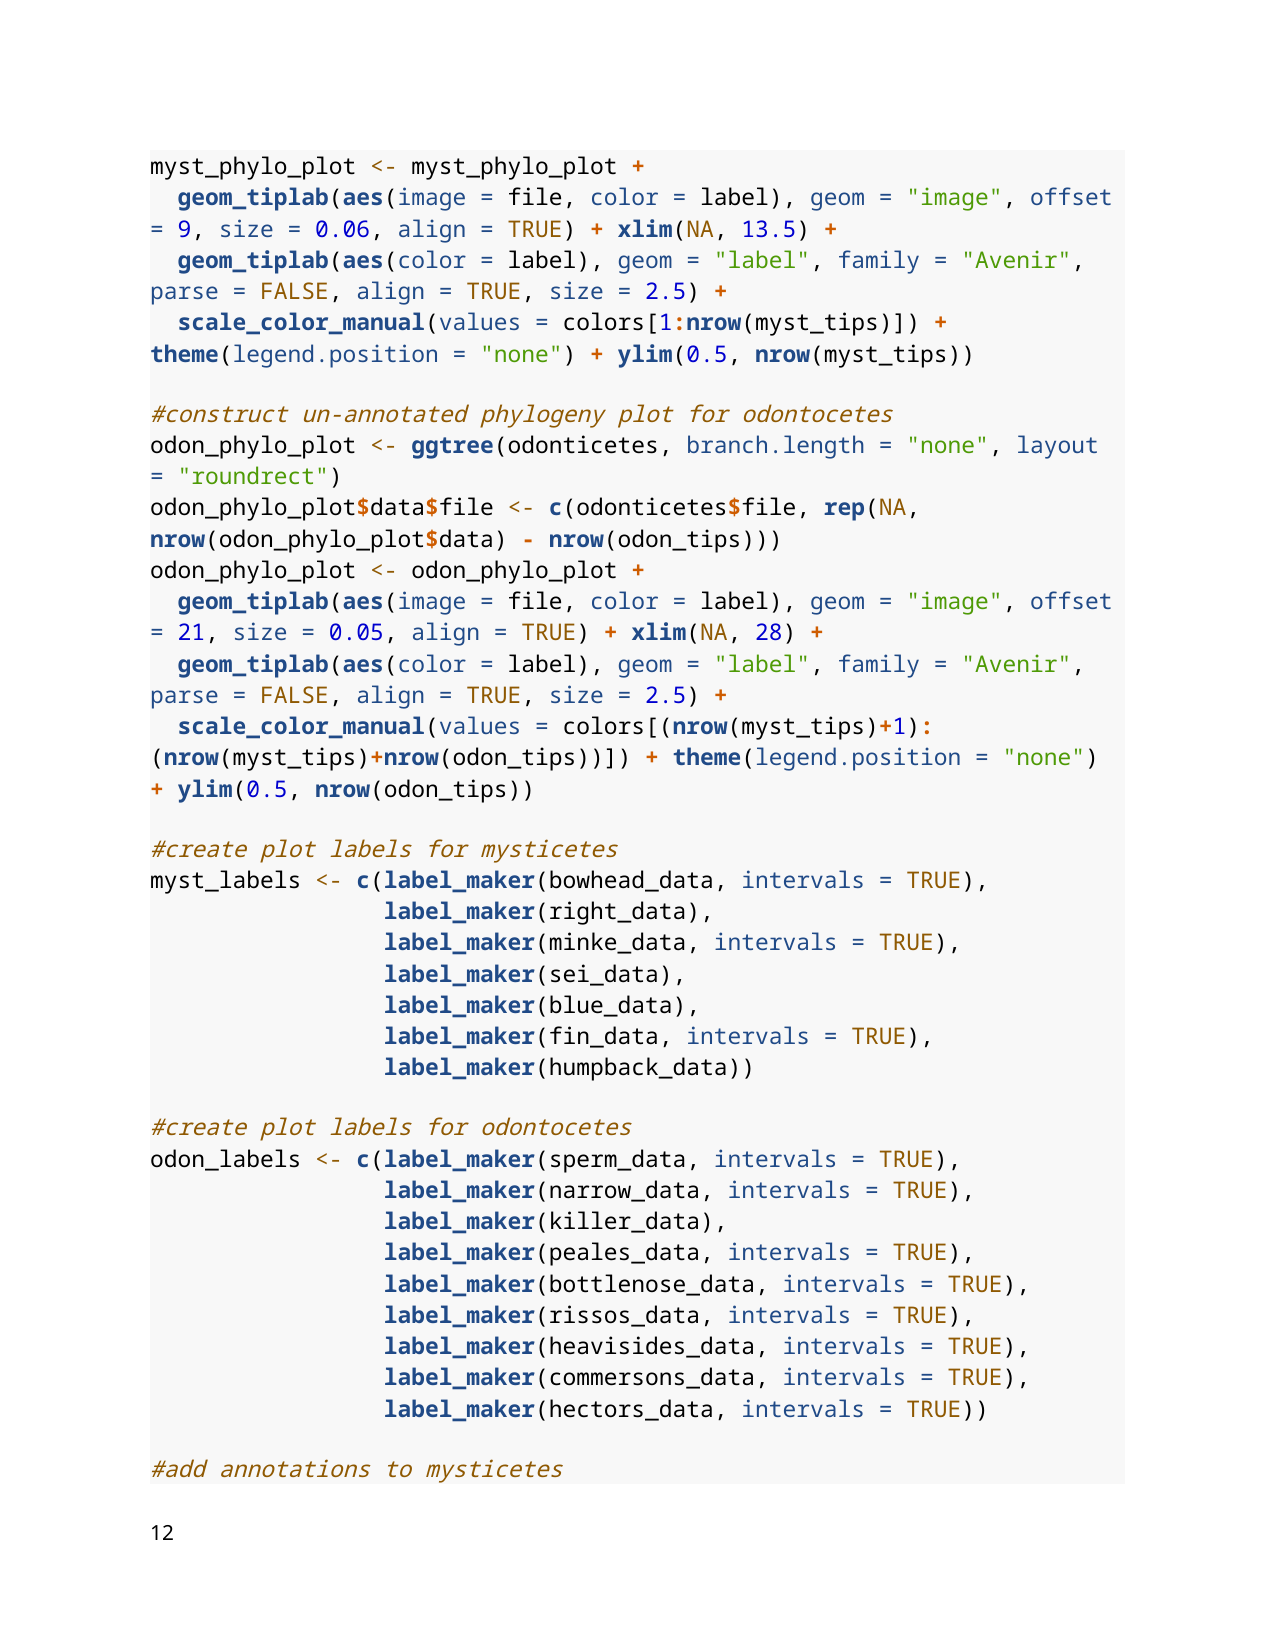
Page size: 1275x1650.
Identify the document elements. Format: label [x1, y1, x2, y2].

text [150, 150, 1125, 1484]
